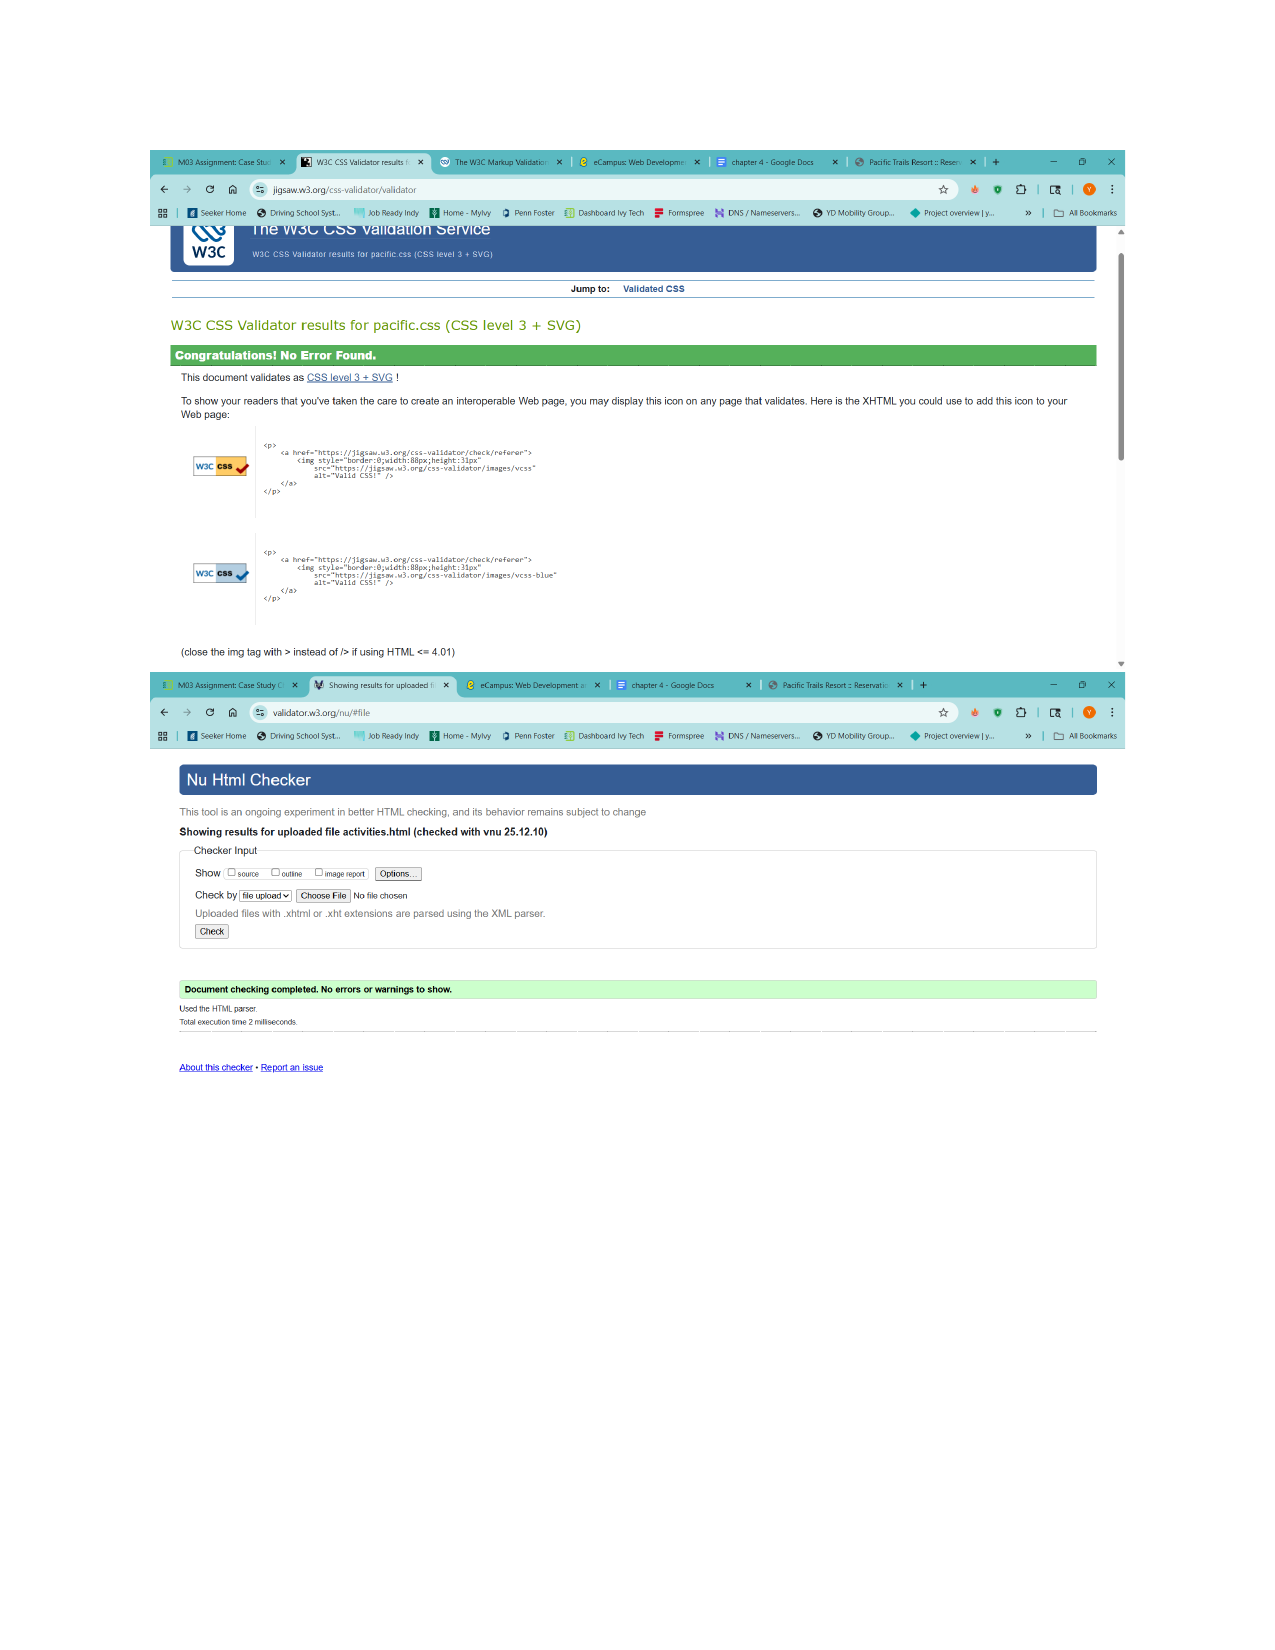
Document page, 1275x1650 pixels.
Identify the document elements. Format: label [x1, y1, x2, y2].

picture [150, 672, 1125, 1192]
picture [150, 150, 1125, 669]
